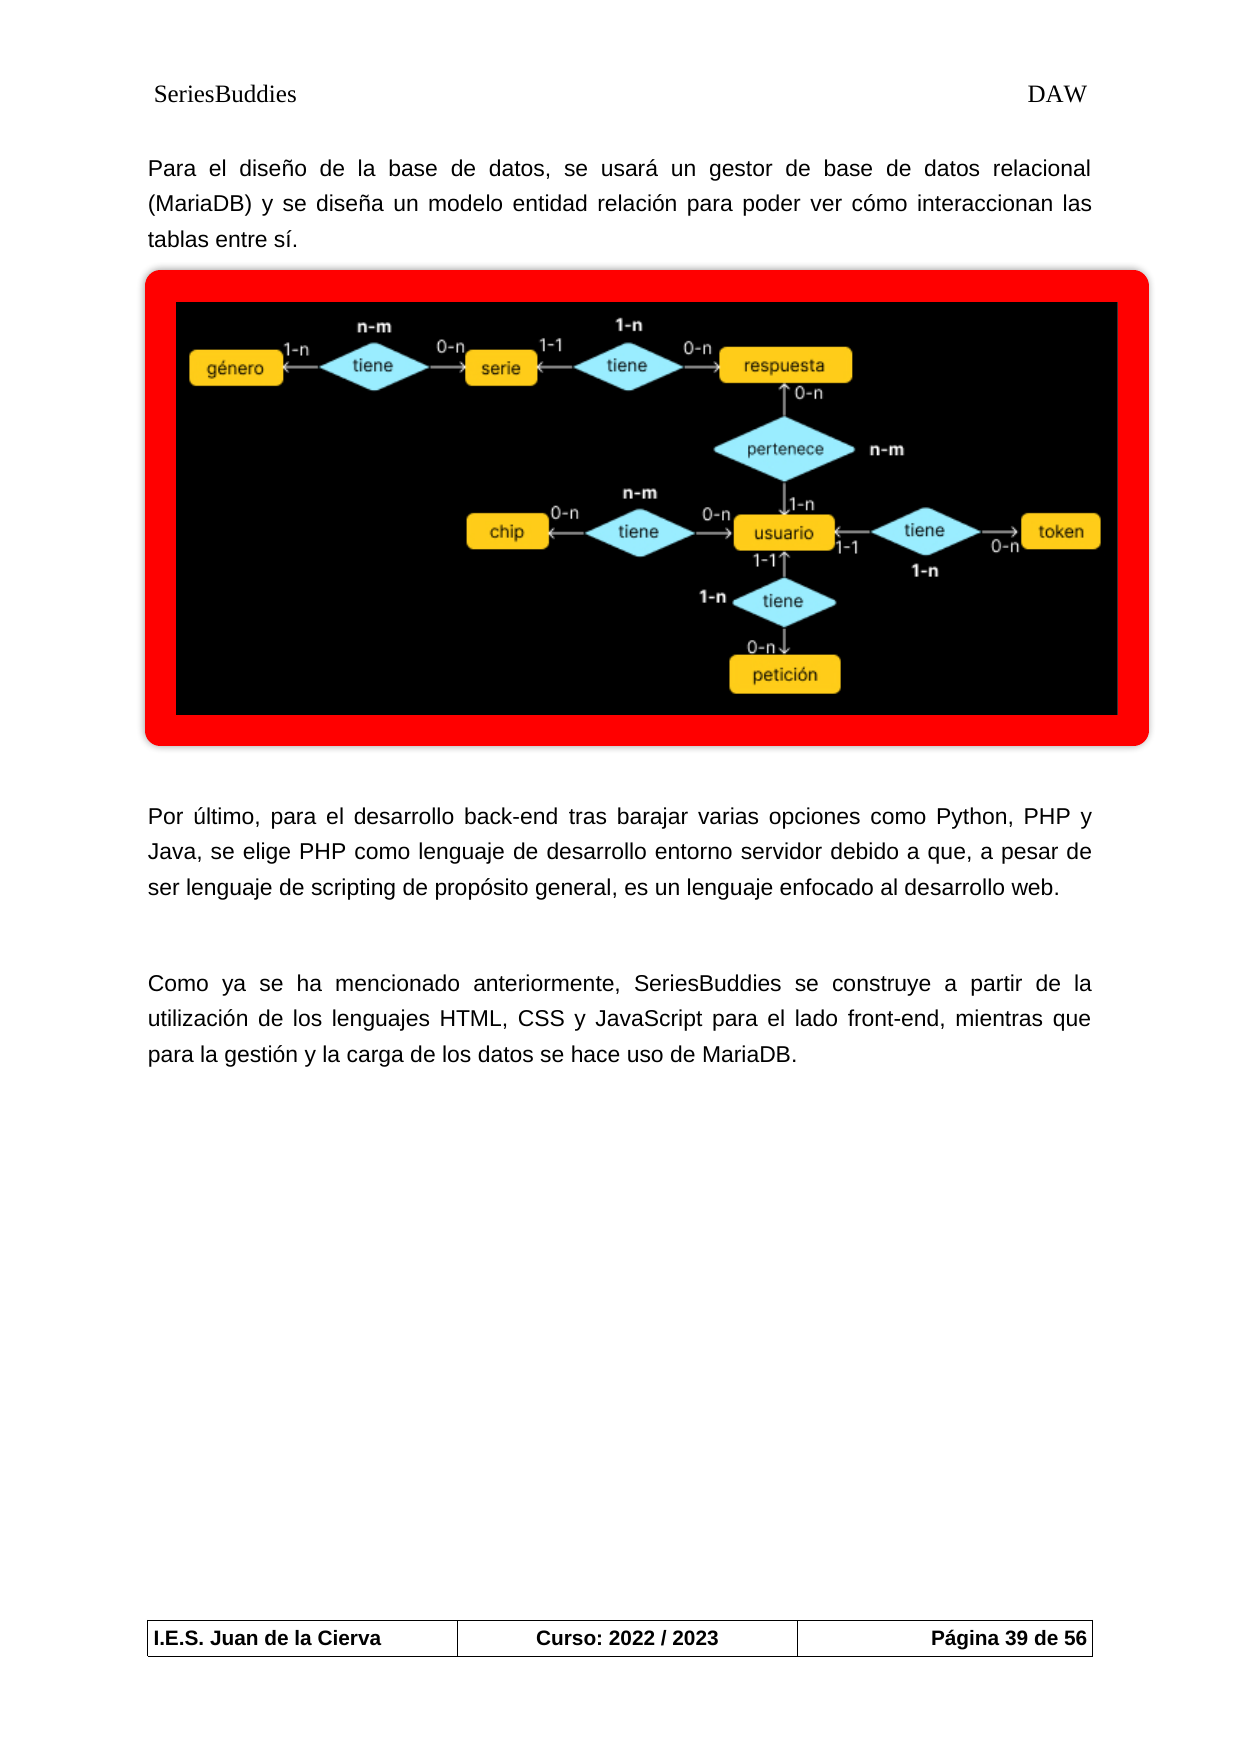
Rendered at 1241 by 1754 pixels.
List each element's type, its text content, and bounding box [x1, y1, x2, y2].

text Para el diseño de la base de datos, se usará un gestor de base de datos relacional (MariaDB) y se diseña un modelo entidad relación para poder ver cómo interaccionan las tablas entre sí. [148, 154, 1093, 252]
text Como ya se ha mencionado anteriormente, SeriesBuddies se construye a partir de la utilización de los lenguajes HTML, CSS y JavaScript para el lado front-end, mientras que para la gestión y la carga de los datos se hace uso de MariaDB. [148, 969, 1093, 1067]
text Por último, para el desarrollo back-end tras barajar varias opciones como Python, PHP y Java, se elige PHP como lenguaje de desarrollo entorno servidor debido a que, a pesar de ser lenguaje de scripting de propósito general, es un lenguaje enfocado al desarrollo web. [148, 803, 1093, 900]
picture [176, 302, 1118, 715]
